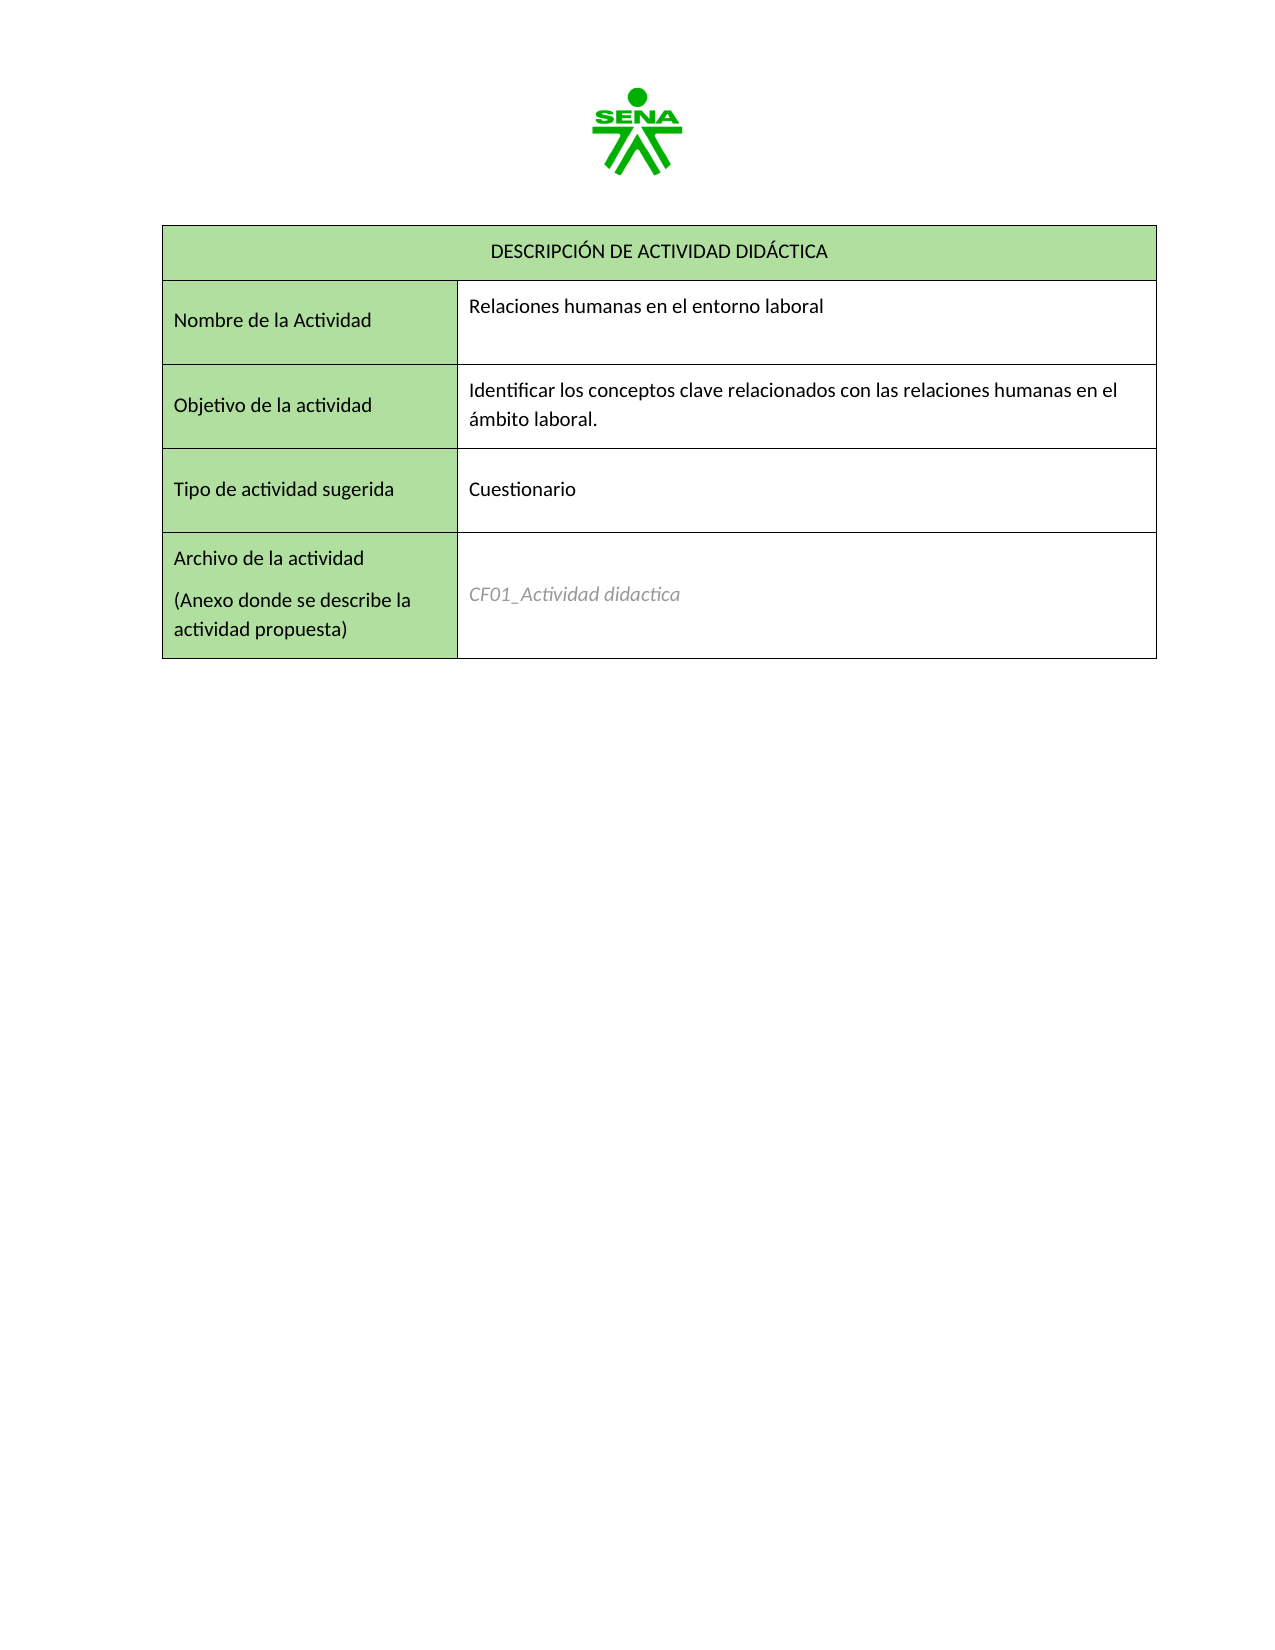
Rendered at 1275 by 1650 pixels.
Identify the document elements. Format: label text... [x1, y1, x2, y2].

table_header DESCRIPCIÓN DE ACTIVIDAD DIDÁCTICA [163, 226, 1156, 280]
table_cell CF01_Actividad didactica [458, 533, 1156, 658]
table_cell Nombre de la Actividad [163, 281, 457, 364]
table_cell Cuestionario [458, 449, 1156, 532]
picture [592, 87, 683, 176]
table_cell Relaciones humanas en el entorno laboral [458, 281, 1156, 364]
table_cell Objetivo de la actividad [163, 365, 457, 448]
table_cell Tipo de actividad sugerida [163, 449, 457, 532]
table_cell Archivo de la actividad (Anexo donde se describe la actividad propuesta) [163, 533, 457, 658]
table_cell Identificar los conceptos clave relacionados con las relaciones humanas en el ámbito laboral. [458, 365, 1156, 448]
